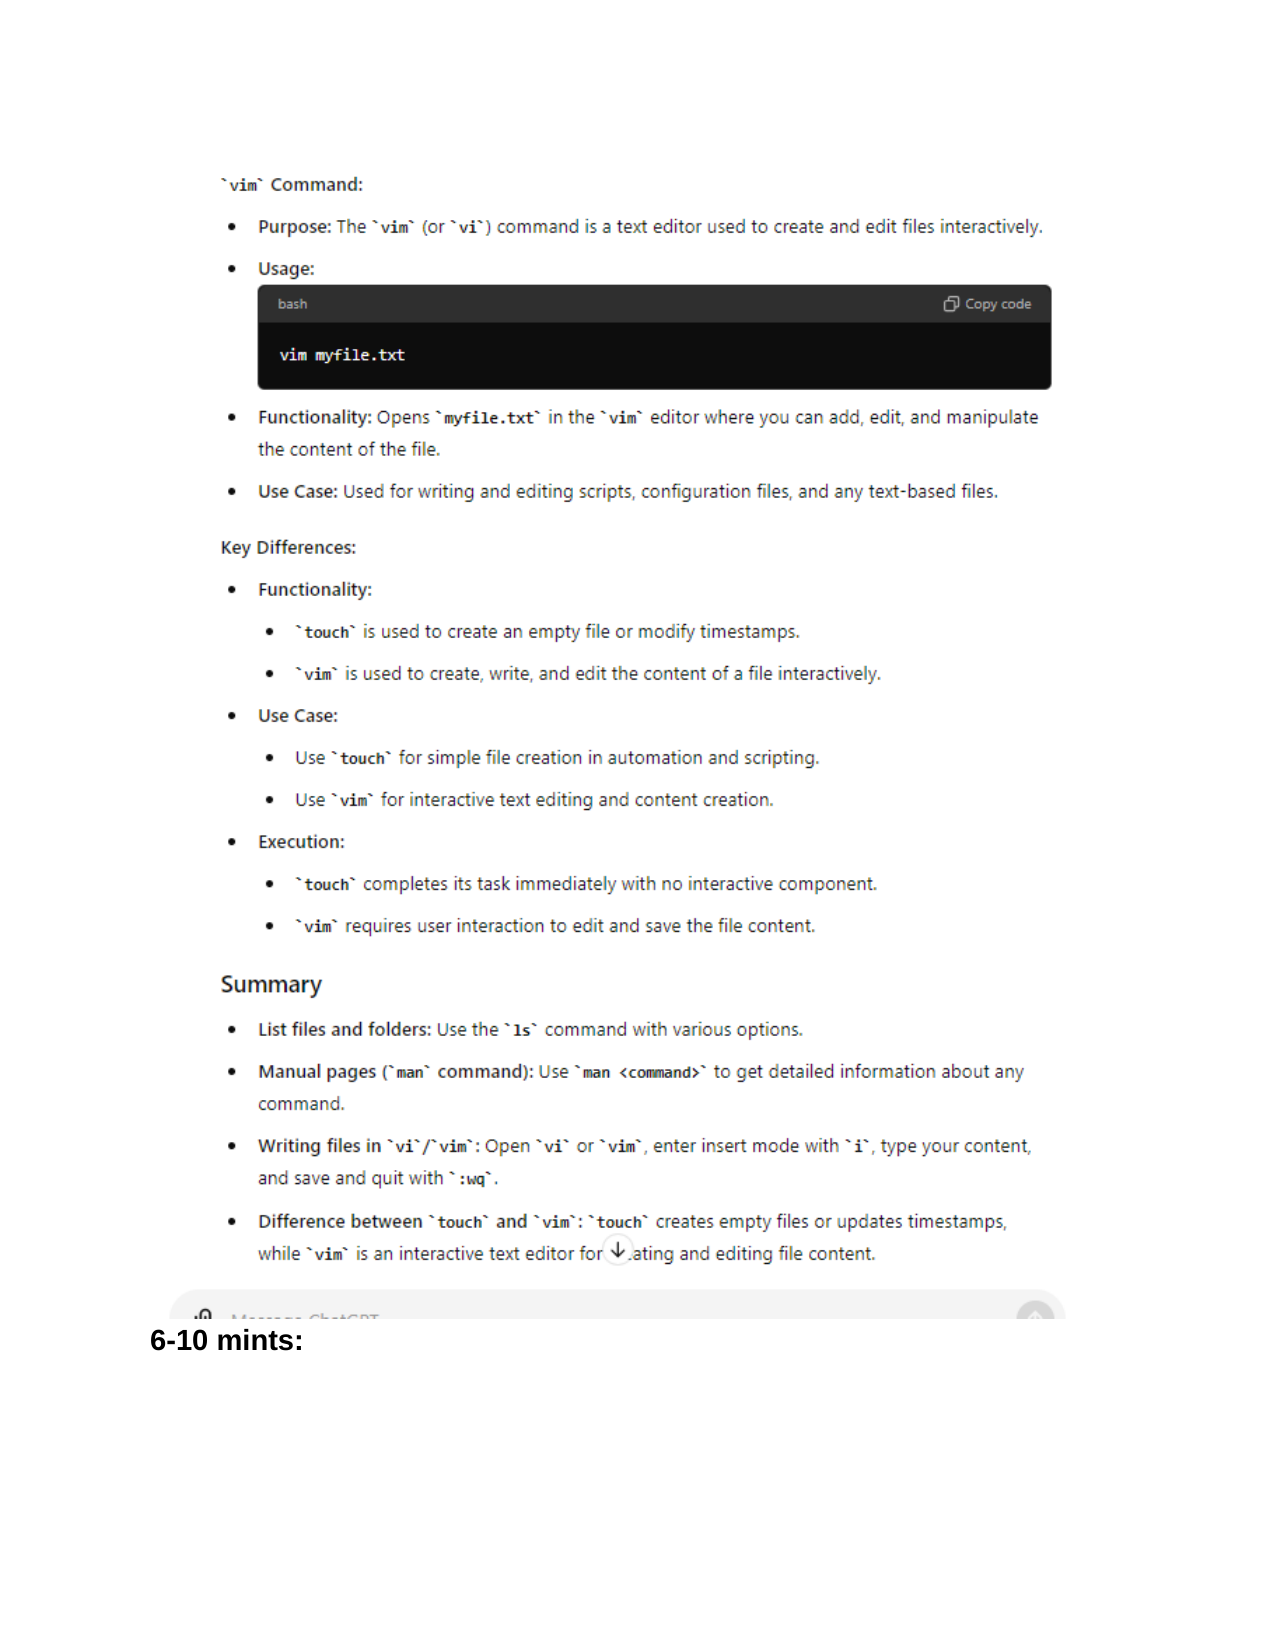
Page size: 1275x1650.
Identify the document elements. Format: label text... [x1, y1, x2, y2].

picture [150, 150, 1125, 1319]
text 6-10 mints: [150, 1323, 1125, 1356]
